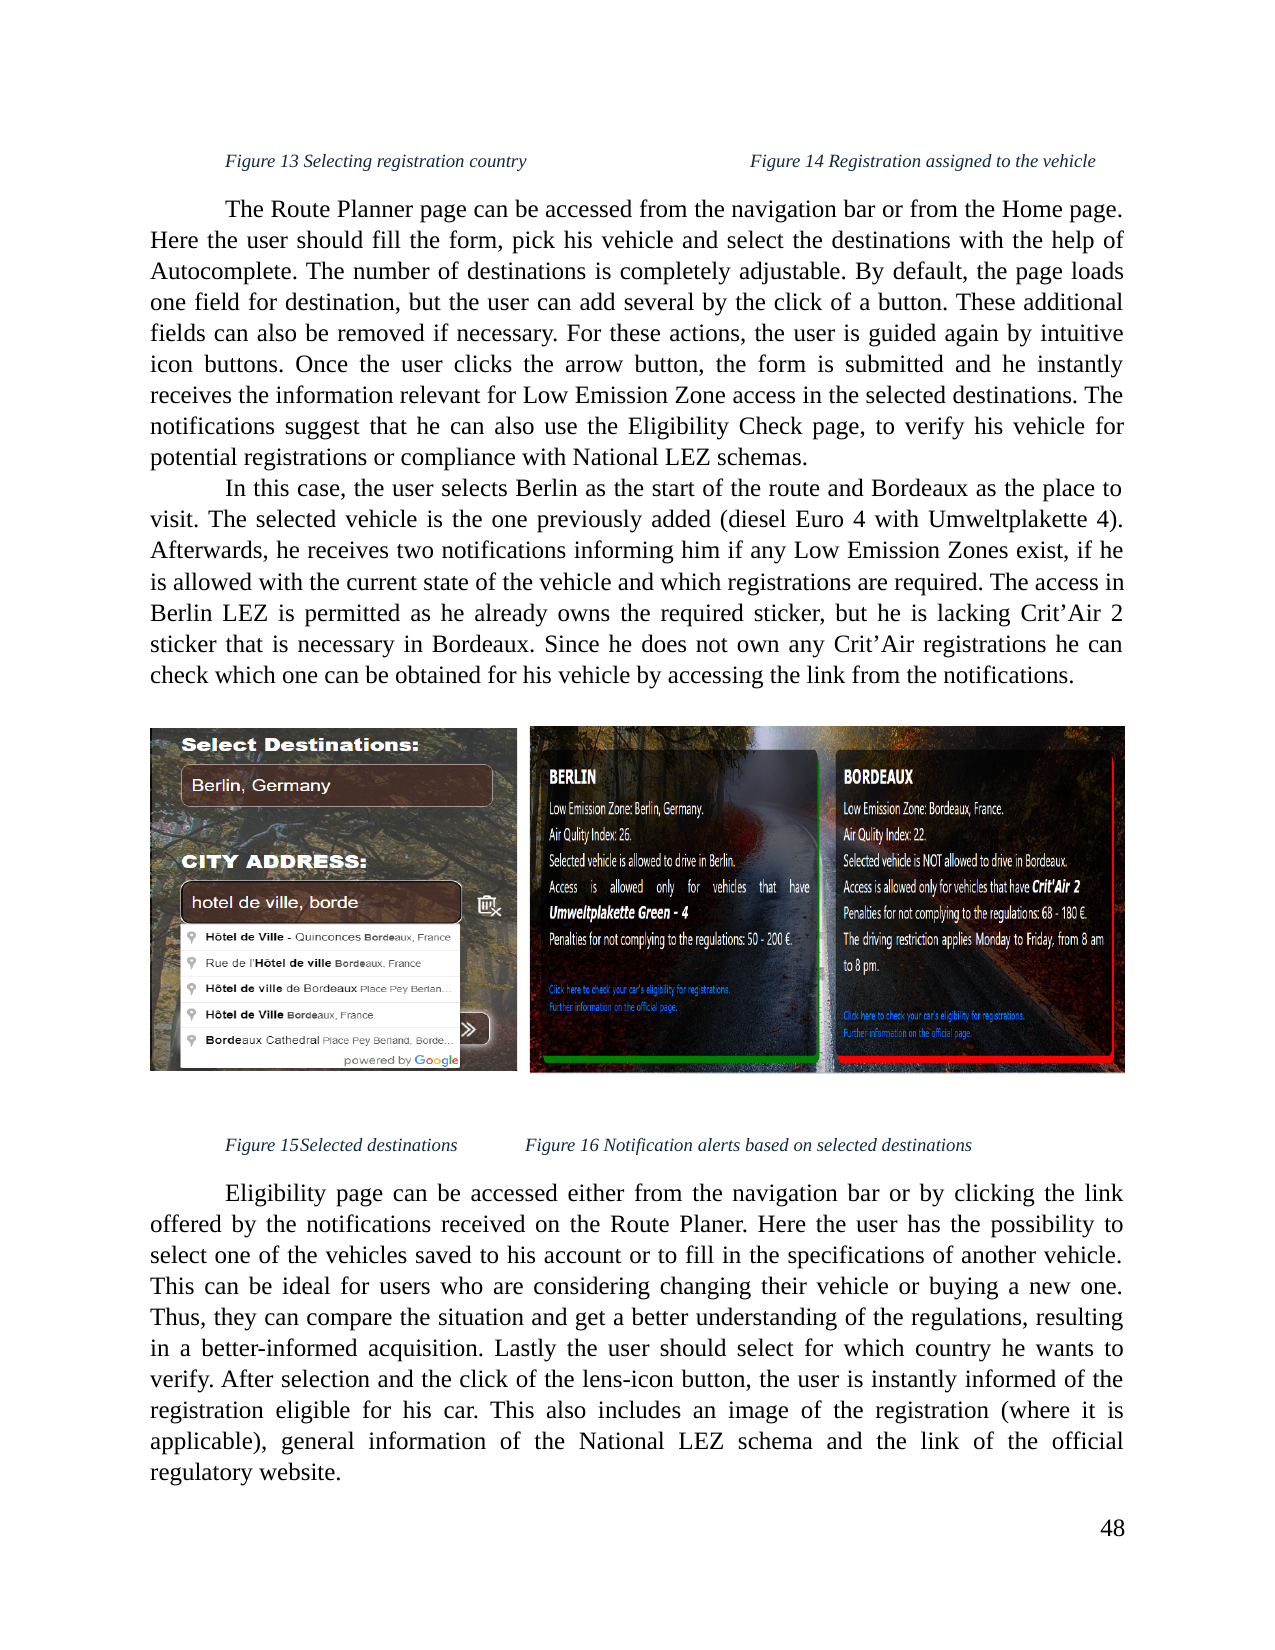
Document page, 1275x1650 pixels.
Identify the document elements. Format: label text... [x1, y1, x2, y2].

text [150, 1346, 1125, 1499]
text In this case, the user selects Berlin as the start of the route and Bordeaux as the place to visit. The selected vehicle is the one previously added (diesel Euro 4 with Umweltplakette 4). Afterwards, he receives two notifications informing him if any Low Emission Zones exist, if he is allowed with the current state of the vehicle and which registrations are required. The access in Berlin LEZ is permitted as he already owns the required sticker, but he is lacking Crit’Air 2 sticker that is necessary in Bordeaux. Since he does not own any Crit’Air registrations he can check which one can be obtained for his vehicle by accessing the link from the notifications. [150, 642, 1125, 857]
picture [529, 894, 1125, 1242]
picture [636, 412, 1082, 613]
text The Route Planner page can be accessed from the navigation bar or from the Home page. Here the user should fill the form, pick his vehicle and select the destinations with the help of Autocomplete. The number of destinations is completely adjustable. By default, the page loads one field for destination, but the user can add several by the click of a button. These additional fields can also be removed if necessary. For these actions, the user is guided again by intuitive icon buttons. Once the user clicks the arrow button, the form is submitted and he instantly receives the information relevant for Low Emission Zone access in the selected destinations. The notifications suggest that he can also use the Eligibility Check page, to verify his vehicle for potential registrations or compliance with National LEZ schemas. [150, 238, 1125, 639]
picture [150, 896, 518, 1239]
text Figure 15 Selected destinations Figure 16 Notification alerts based on selected destinations [150, 1302, 1125, 1324]
